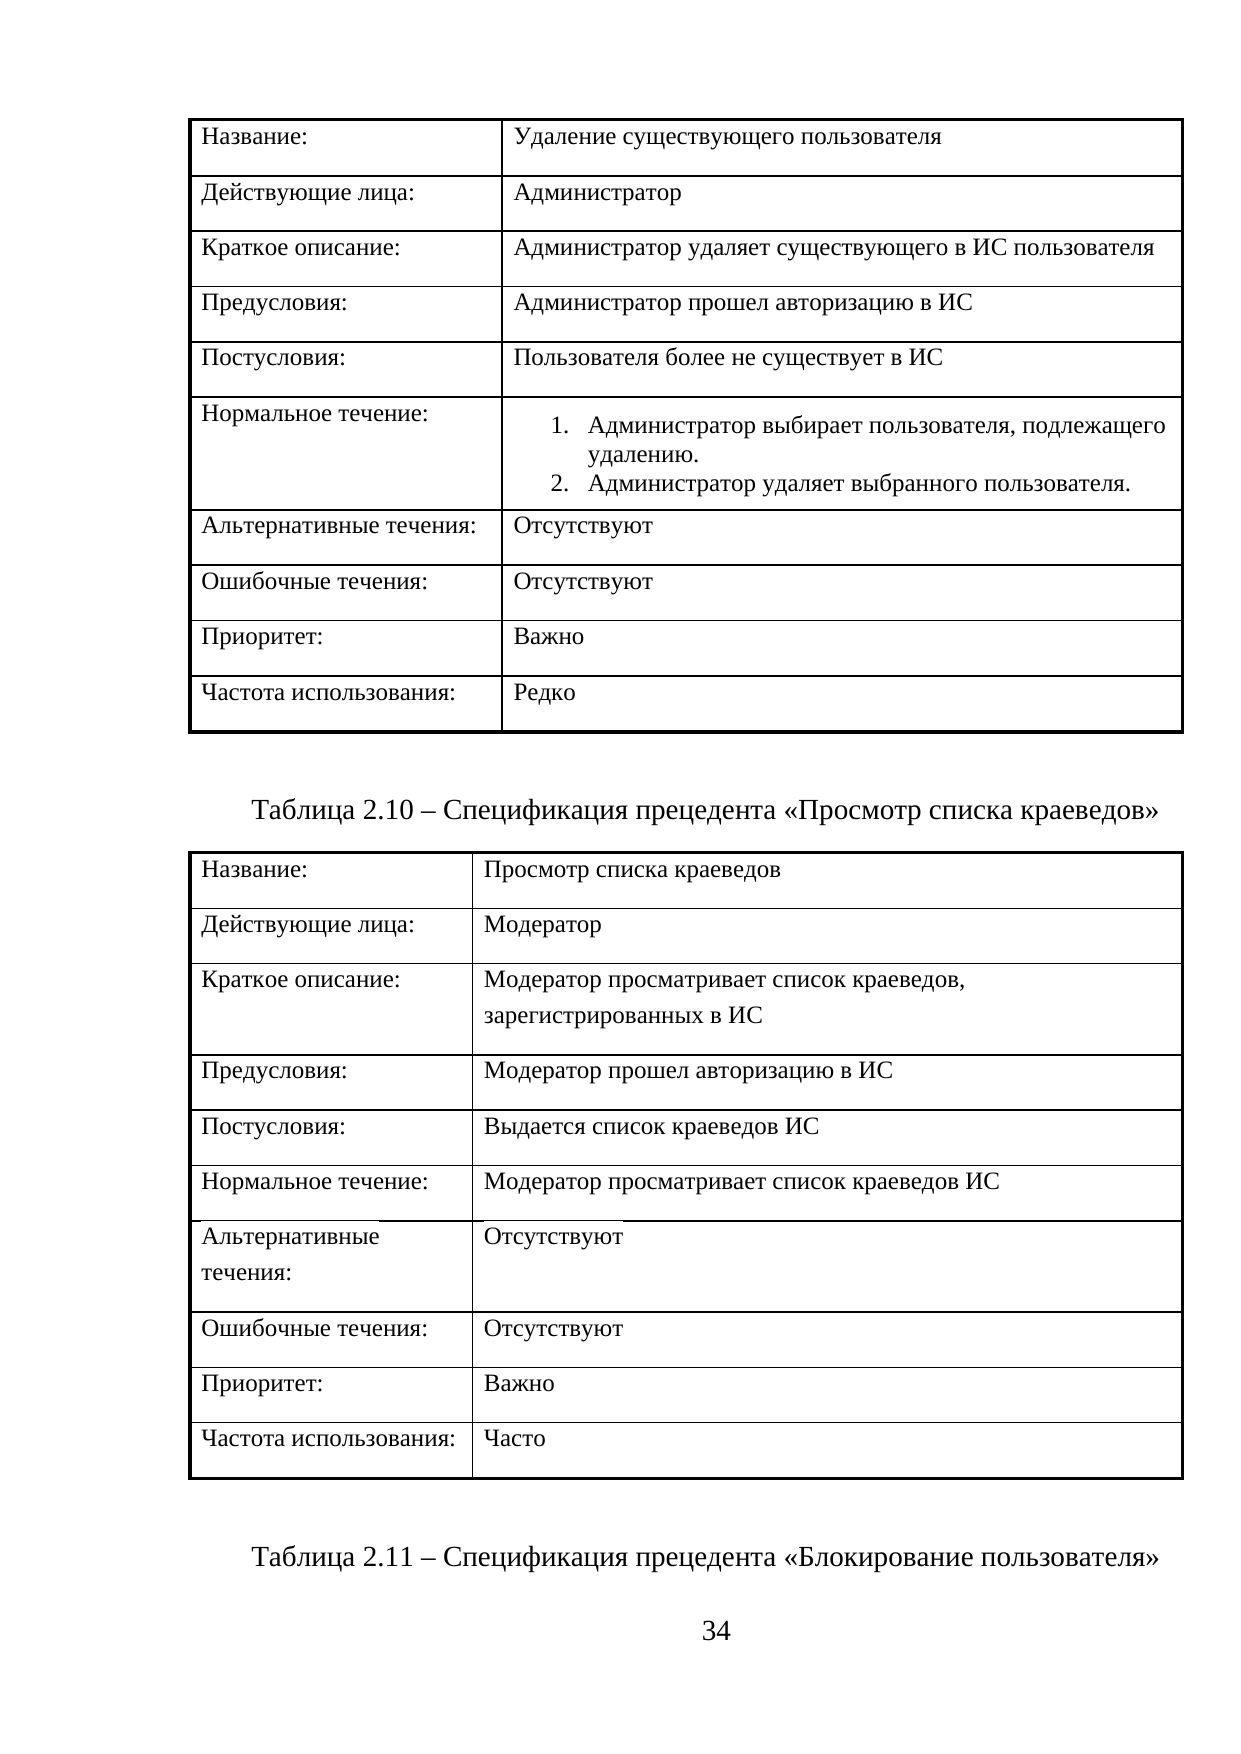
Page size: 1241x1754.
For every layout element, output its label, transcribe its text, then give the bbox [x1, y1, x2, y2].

table_cell Модератор [473, 909, 1181, 963]
table_cell Приоритет: [192, 1368, 472, 1422]
table_cell Выдается список краеведов ИС [473, 1111, 1181, 1164]
table_cell Альтернативные течения: [192, 1222, 472, 1311]
table_cell Предусловия: [192, 1056, 472, 1109]
table_header Удаление существующего пользователя [503, 121, 1181, 175]
table_cell Ошибочные течения: [192, 566, 501, 620]
table_cell Краткое описание: [192, 232, 501, 286]
table_cell Важно [503, 621, 1181, 675]
table_cell Нормальное течение: [192, 1166, 472, 1220]
table_cell Приоритет: [192, 621, 501, 675]
table_header Просмотр списка краеведов [473, 854, 1181, 907]
table_cell Пользователя более не существует в ИС [503, 343, 1181, 396]
table_cell Модератор прошел авторизацию в ИС [473, 1056, 1181, 1109]
table_cell Часто [473, 1423, 1181, 1477]
table_cell Частота использования: [192, 1423, 472, 1477]
table_cell Отсутствуют [473, 1222, 1181, 1311]
table_cell Постусловия: [192, 343, 501, 396]
table_cell Отсутствуют [503, 566, 1181, 620]
table_cell Администратор [503, 177, 1181, 230]
table_cell Администратор удаляет существующего в ИС пользователя [503, 232, 1181, 286]
table_cell Администратор прошел авторизацию в ИС [503, 287, 1181, 341]
table_cell Ошибочные течения: [192, 1313, 472, 1366]
table_cell Частота использования: [192, 677, 501, 730]
table_cell Действующие лица: [192, 909, 472, 963]
text Таблица 2.11 – Спецификация прецедента «Блокирование пользователя» [177, 1539, 1181, 1572]
table_cell Отсутствуют [473, 1313, 1181, 1366]
text Таблица 2.10 – Спецификация прецедента «Просмотр списка краеведов» [177, 792, 1181, 826]
table_cell Действующие лица: [192, 177, 501, 230]
table_cell Постусловия: [192, 1111, 472, 1164]
table_cell Предусловия: [192, 287, 501, 341]
table_cell Модератор просматривает список краеведов ИС [473, 1166, 1181, 1220]
table_cell Альтернативные течения: [192, 511, 501, 564]
table_cell Отсутствуют [503, 511, 1181, 564]
table_cell Важно [473, 1368, 1181, 1422]
table_cell Нормальное течение: [192, 398, 501, 509]
table_cell Модератор просматривает список краеведов, зарегистрированных в ИС [473, 964, 1181, 1054]
table_header Название: [192, 854, 472, 907]
table_header Название: [192, 121, 501, 175]
table_cell Редко [503, 677, 1181, 730]
table_cell Администратор выбирает пользователя, подлежащего удалению. Администратор удаляет выбранного пользователя. [503, 398, 1181, 509]
table_cell Краткое описание: [192, 964, 472, 1054]
